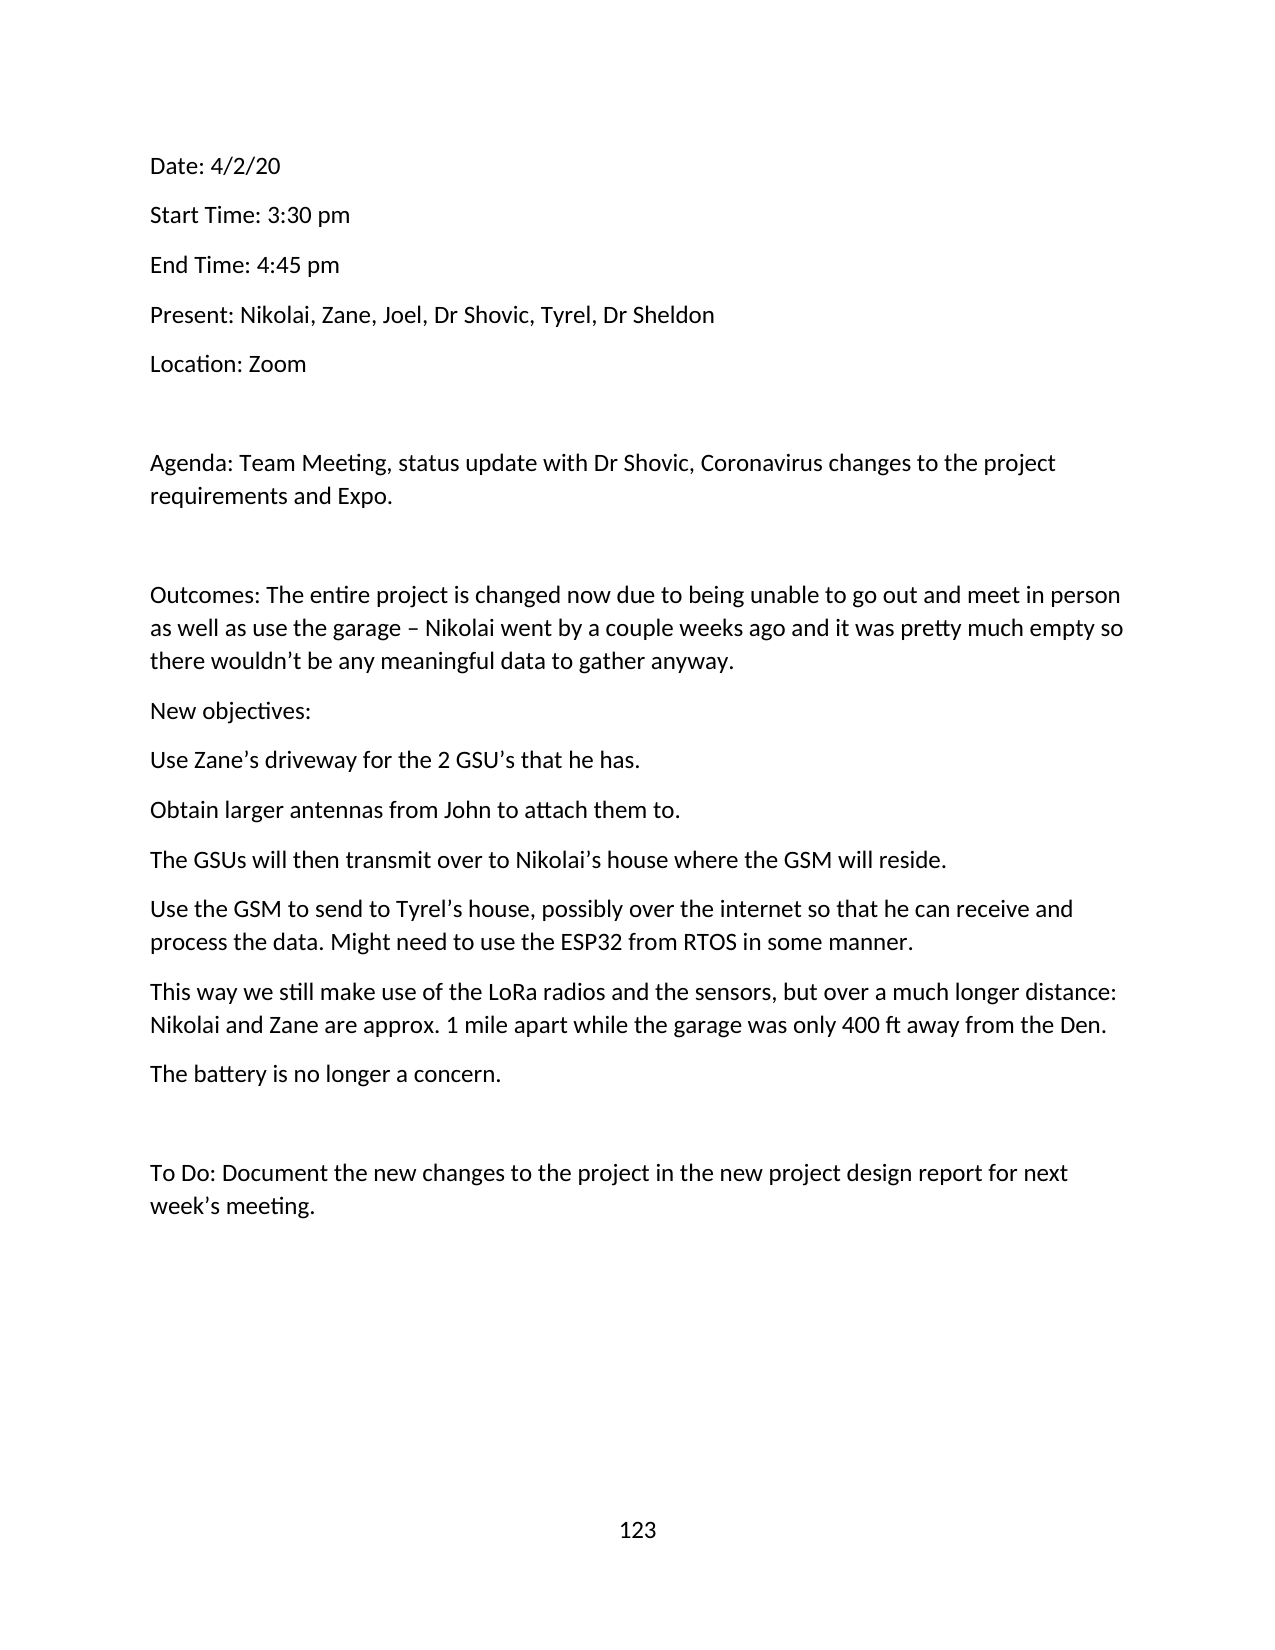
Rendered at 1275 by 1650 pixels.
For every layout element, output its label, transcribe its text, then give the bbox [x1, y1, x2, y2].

text End Time: 4:45 pm [150, 249, 1125, 280]
text Location: Zoom [150, 348, 1125, 379]
text Date: 4/2/20 [150, 150, 1125, 181]
text Agenda: Team Meeting, status update with Dr Shovic, Coronavirus changes to the project requirements and Expo. [150, 447, 1125, 511]
text New objectives: [150, 695, 1125, 726]
text This way we still make use of the LoRa radios and the sensors, but over a much longer distance: Nikolai and Zane are approx. 1 mile apart while the garage was only 400 ft away from the Den. [150, 976, 1125, 1039]
text To Do: Document the new changes to the project in the new project design report for next week’s meeting. [150, 1157, 1125, 1221]
text Obtain larger antennas from John to attach them to. [150, 794, 1125, 825]
text Use the GSM to send to Tyrel’s house, possibly over the internet so that he can receive and process the data. Might need to use the ESP32 from RTOS in some manner. [150, 893, 1125, 957]
text The GSUs will then transmit over to Nikolai’s house where the GSM will reside. [150, 844, 1125, 874]
text Start Time: 3:30 pm [150, 199, 1125, 230]
text Outcomes: The entire project is changed now due to being unable to go out and meet in person as well as use the garage – Nikolai went by a couple weeks ago and it was pretty much empty so there wouldn’t be any meaningful data to gather anyway. [150, 579, 1125, 676]
text Use Zane’s driveway for the 2 GSU’s that he has. [150, 744, 1125, 775]
text Present: Nikolai, Zane, Joel, Dr Shovic, Tyrel, Dr Sheldon [150, 299, 1125, 329]
text The battery is no longer a concern. [150, 1058, 1125, 1089]
